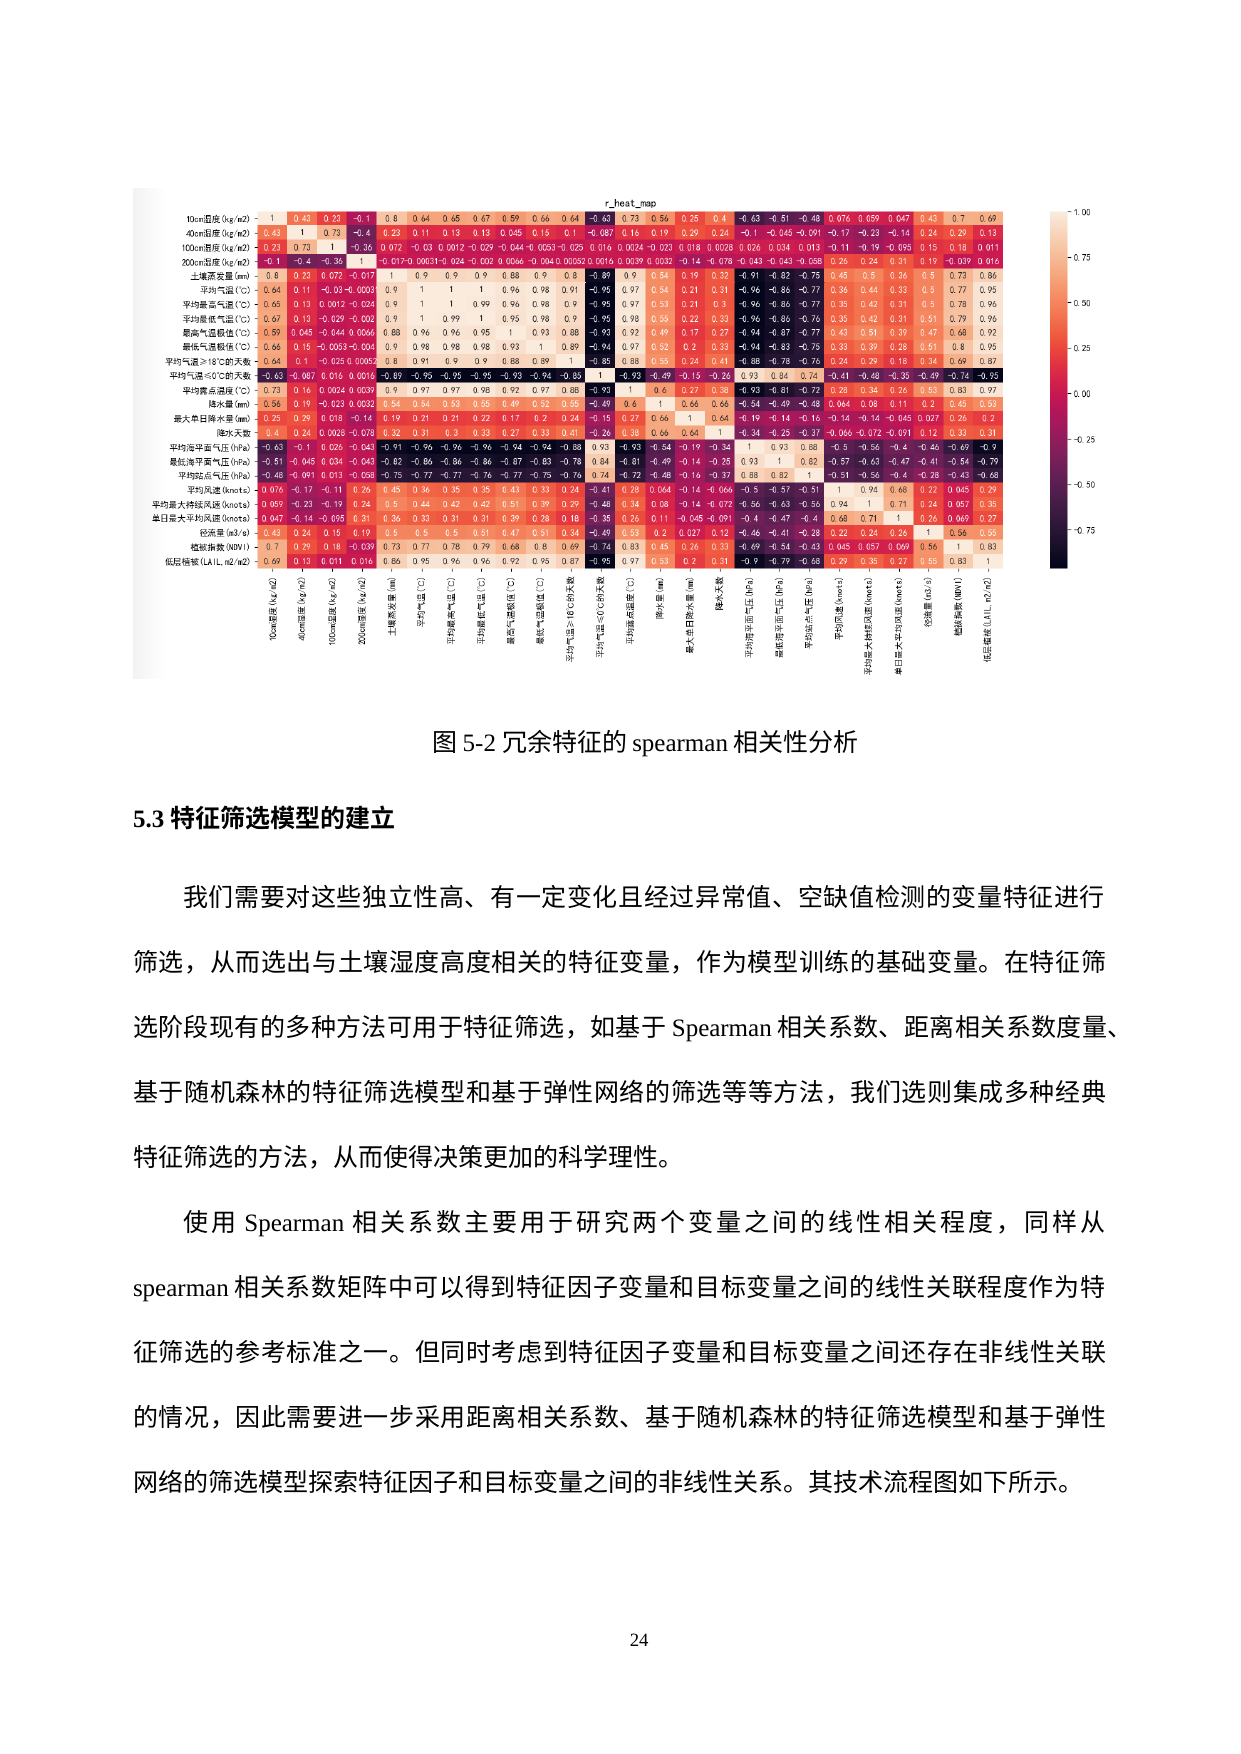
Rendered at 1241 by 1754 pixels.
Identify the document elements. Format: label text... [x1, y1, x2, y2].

text 我们需要对这些独立性高、有一定变化且经过异常值、空缺值检测的变量特征进行筛选，从而选出与土壤湿度高度相关的特征变量，作为模型训练的基础变量。在特征筛选阶段现有的多种方法可用于特征筛选，如基于Spearman相关系数、距离相关系数度量、基于随机森林的特征筛选模型和基于弹性网络的筛选等等方法，我们选则集成多种经典特征筛选的方法，从而使得决策更加的科学理性。 [133, 863, 1107, 1188]
text 图5-2 冗余特征的spearman相关性分析 [133, 708, 1107, 773]
picture [132, 188, 1108, 679]
subtitle 5.3 特征筛选模型的建立 [133, 786, 1107, 851]
text 使用Spearman相关系数主要用于研究两个变量之间的线性相关程度，同样从spearman相关系数矩阵中可以得到特征因子变量和目标变量之间的线性关联程度作为特征筛选的参考标准之一。但同时考虑到特征因子变量和目标变量之间还存在非线性关联的情况，因此需要进一步采用距离相关系数、基于随机森林的特征筛选模型和基于弹性网络的筛选模型探索特征因子和目标变量之间的非线性关系。其技术流程图如下所示。 [133, 1188, 1107, 1513]
